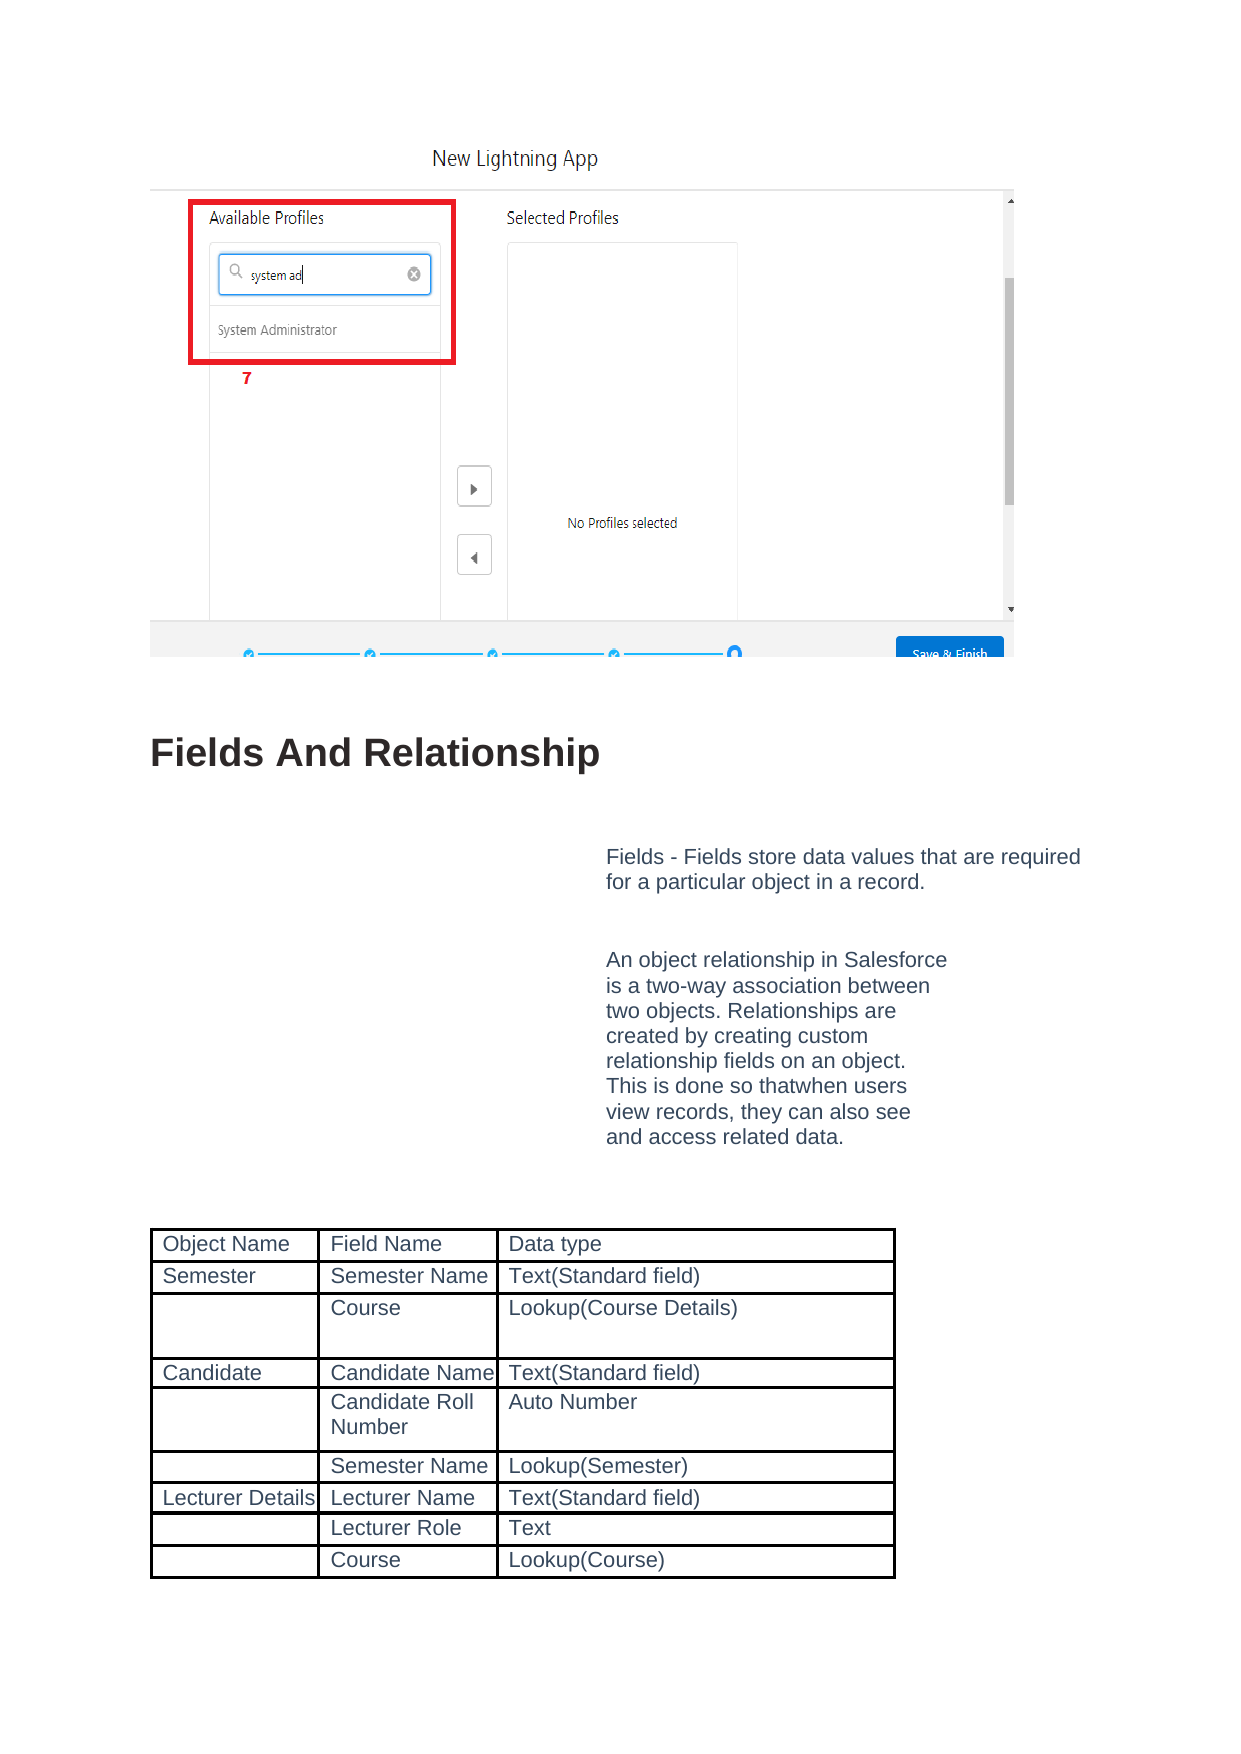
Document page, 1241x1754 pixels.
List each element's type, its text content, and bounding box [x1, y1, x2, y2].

table_header Object Name [153, 1231, 317, 1259]
table_cell Lecturer Details [153, 1484, 317, 1511]
table_cell Lookup(Course) [499, 1547, 893, 1576]
table_cell [153, 1295, 317, 1357]
table_cell Lookup(Course Details) [499, 1295, 893, 1357]
table_cell [153, 1389, 317, 1450]
table_cell Lecturer Name [320, 1484, 496, 1511]
table_cell Semester [153, 1263, 317, 1292]
table_cell Semester Name [320, 1263, 496, 1292]
table_cell [153, 1453, 317, 1481]
table_cell [153, 1515, 317, 1544]
table_cell [153, 1547, 317, 1576]
table_cell Candidate Roll Number [320, 1389, 496, 1450]
table_cell Text(Standard field) [499, 1263, 893, 1292]
table_cell Course [320, 1547, 496, 1576]
picture [150, 150, 1014, 657]
table_cell Semester Name [320, 1453, 496, 1481]
table_cell Candidate [153, 1360, 317, 1386]
table_cell Course [320, 1295, 496, 1357]
text An object relationship in Salesforce is a two-way association between two objects. Relationships are created by creating custom relationship fields on an object. This is done so thatwhen users view records, they can also see and access related data. [606, 947, 949, 1149]
table_cell Text(Standard field) [499, 1360, 893, 1386]
table_cell Lookup(Semester) [499, 1453, 893, 1481]
text Fields And Relationship [150, 716, 1090, 775]
table_header Data type [499, 1231, 893, 1259]
table_cell Lecturer Role [320, 1515, 496, 1544]
table_cell Auto Number [499, 1389, 893, 1450]
table_header Field Name [320, 1231, 496, 1259]
table_cell Text(Standard field) [499, 1484, 893, 1511]
text Fields - Fields store data values that are required for a particular object in a record. [606, 844, 1090, 894]
table_cell Candidate Name [320, 1360, 496, 1386]
table_cell Text [499, 1515, 893, 1544]
